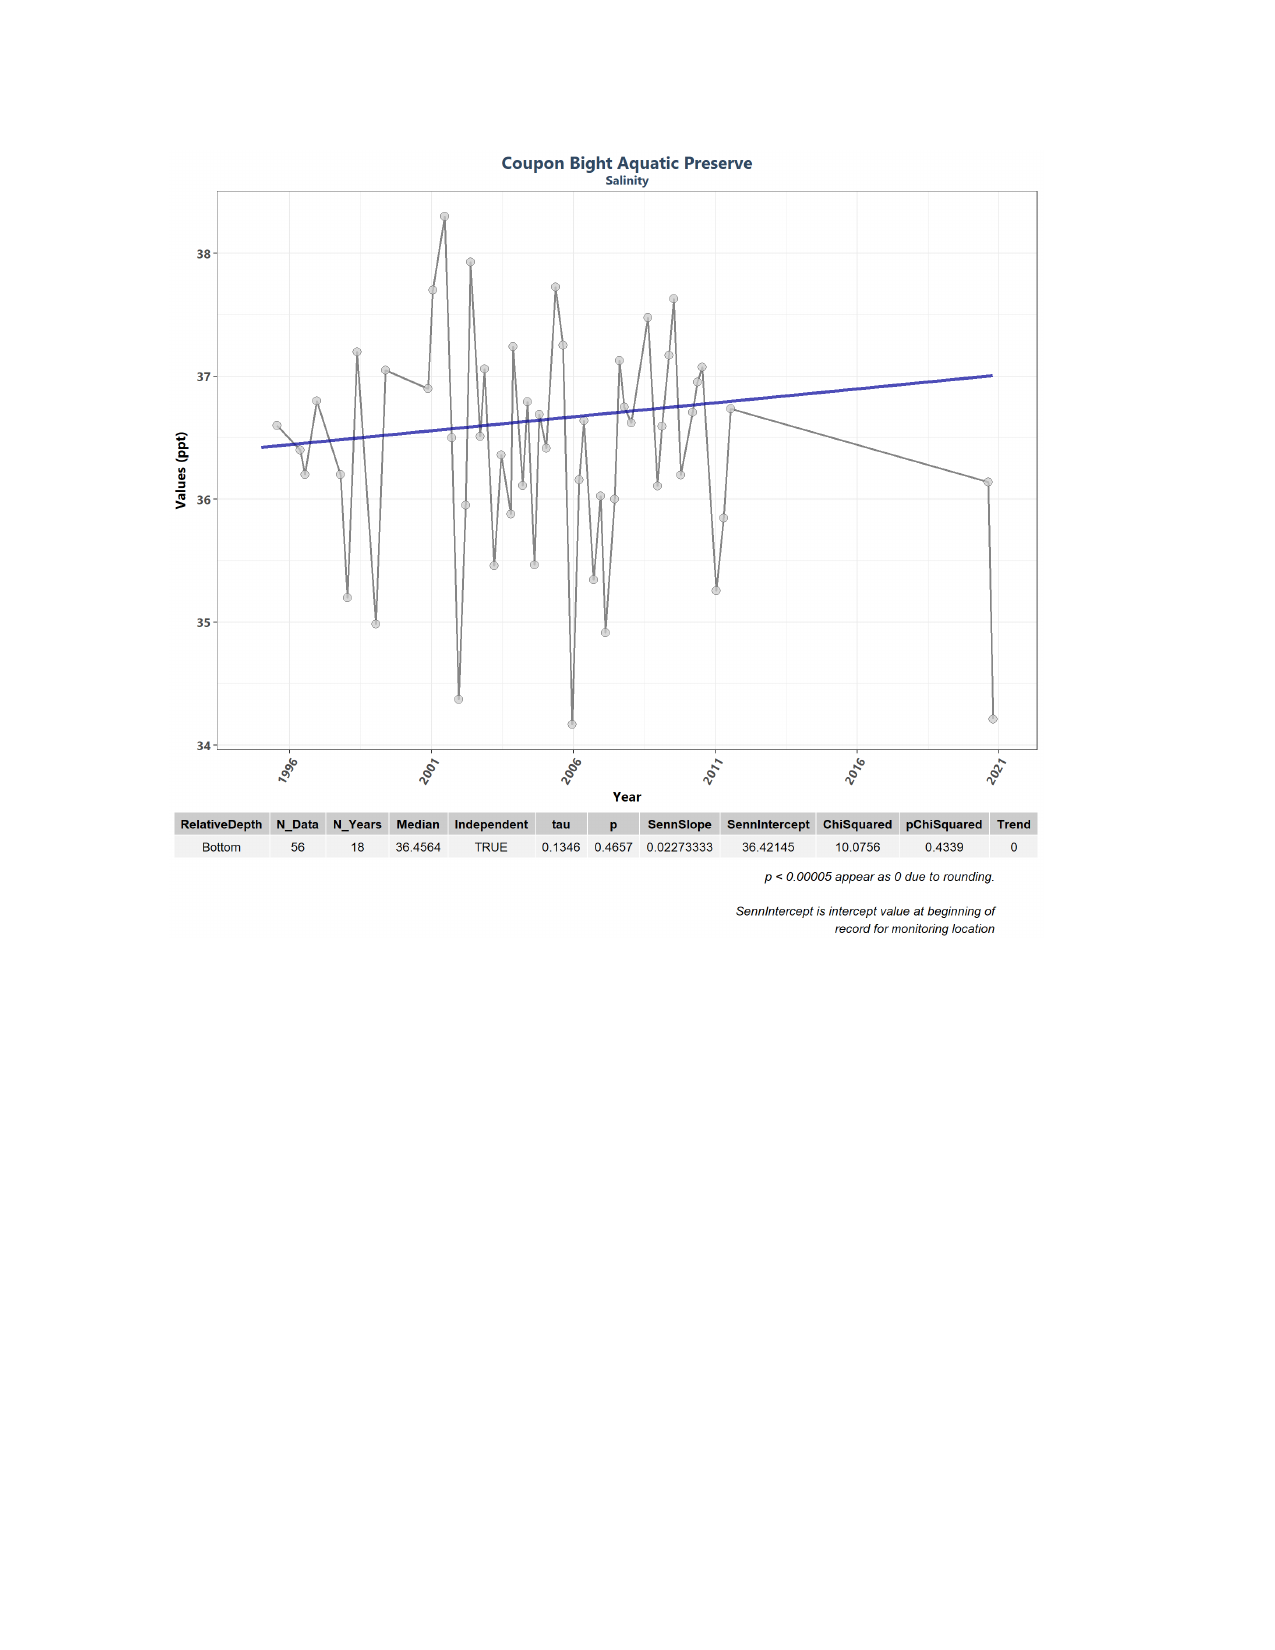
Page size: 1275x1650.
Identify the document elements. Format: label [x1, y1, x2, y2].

picture [168, 150, 1044, 938]
